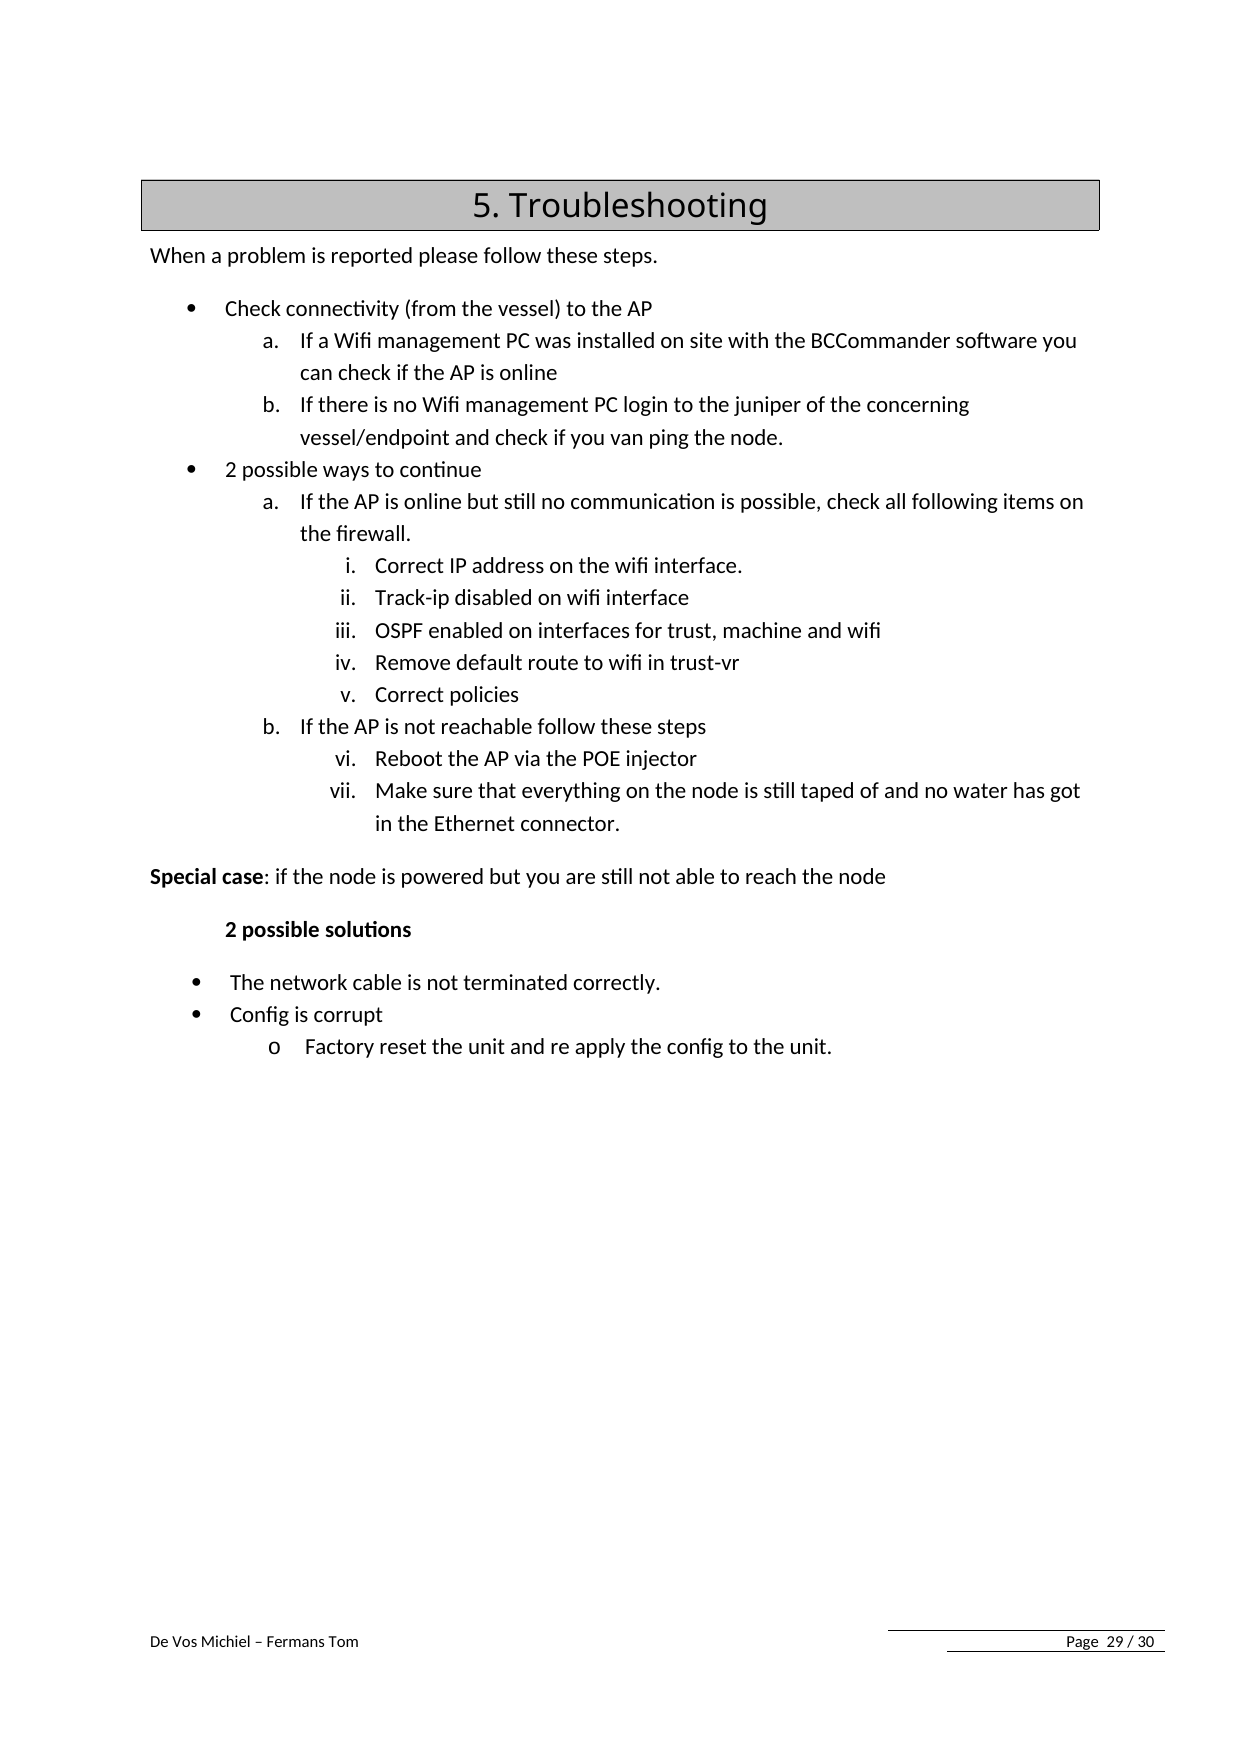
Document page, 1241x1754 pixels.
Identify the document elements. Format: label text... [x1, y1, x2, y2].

list Check connectivity (from the vessel) to the AP [187, 294, 1090, 322]
text When a problem is reported please follow these steps. [150, 241, 1090, 269]
list Correct IP address on the wifi interface. [356, 551, 1090, 579]
list 2 possible ways to continue [187, 455, 1090, 483]
list Correct policies [356, 680, 1090, 708]
list If there is no Wifi management PC login to the juniper of the concerning vessel/endpoint and check if you van ping the node. [262, 390, 1090, 451]
list Reboot the AP via the POE injector [356, 744, 1090, 772]
text 2 possible solutions [150, 915, 1090, 943]
list Remove default route to wifi in trust-vr [356, 648, 1090, 676]
subtitle Troubleshooting [142, 181, 1099, 230]
list If the AP is not reachable follow these steps [262, 712, 1090, 740]
list Track-ip disabled on wifi interface [356, 583, 1090, 612]
list If a Wifi management PC was installed on site with the BCCommander software you can check if the AP is online [262, 326, 1090, 386]
list The network cable is not terminated correctly. [192, 968, 1090, 996]
list OSPF enabled on interfaces for trust, machine and wifi [356, 616, 1090, 644]
list Factory reset the unit and re apply the config to the unit. [267, 1032, 1090, 1061]
list Config is corrupt [192, 1000, 1090, 1028]
list If the AP is online but still no communication is possible, check all following items on the firewall. [262, 487, 1090, 547]
text Special case: if the node is powered but you are still not able to reach the node [150, 862, 1090, 890]
list Make sure that everything on the node is still taped of and no water has got in the Ethernet connector. [356, 777, 1090, 837]
